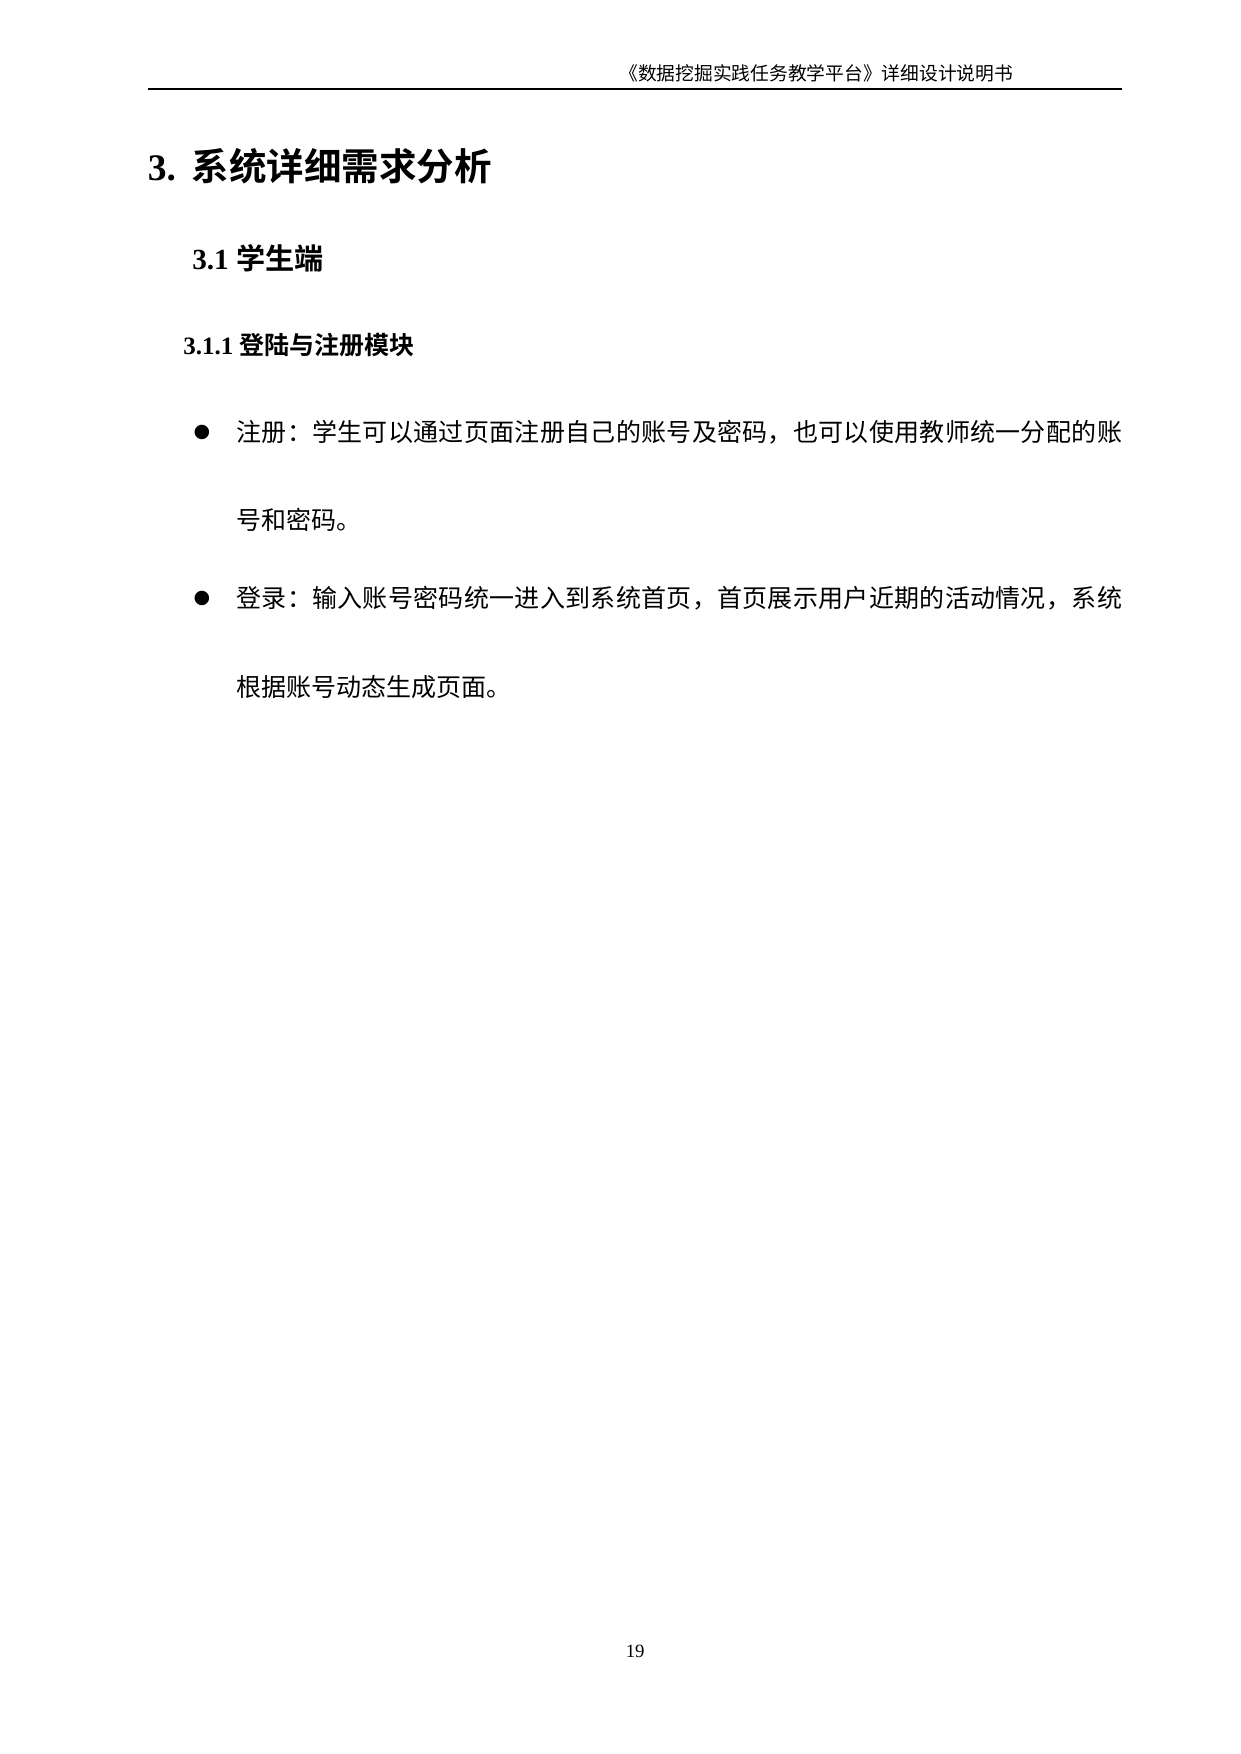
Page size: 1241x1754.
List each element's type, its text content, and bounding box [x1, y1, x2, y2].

subtitle 系统详细需求分析 [148, 130, 1122, 198]
subtitle 登录：输入账号密码统一进入到系统首页，首页展示用户近期的活动情况，系统根据账号动态生成页面。 [192, 563, 1122, 719]
subtitle 学生端 [192, 223, 1122, 291]
subtitle 登陆与注册模块 [183, 309, 1122, 377]
subtitle 注册：学生可以通过页面注册自己的账号及密码，也可以使用教师统一分配的账号和密码。 [192, 396, 1122, 552]
